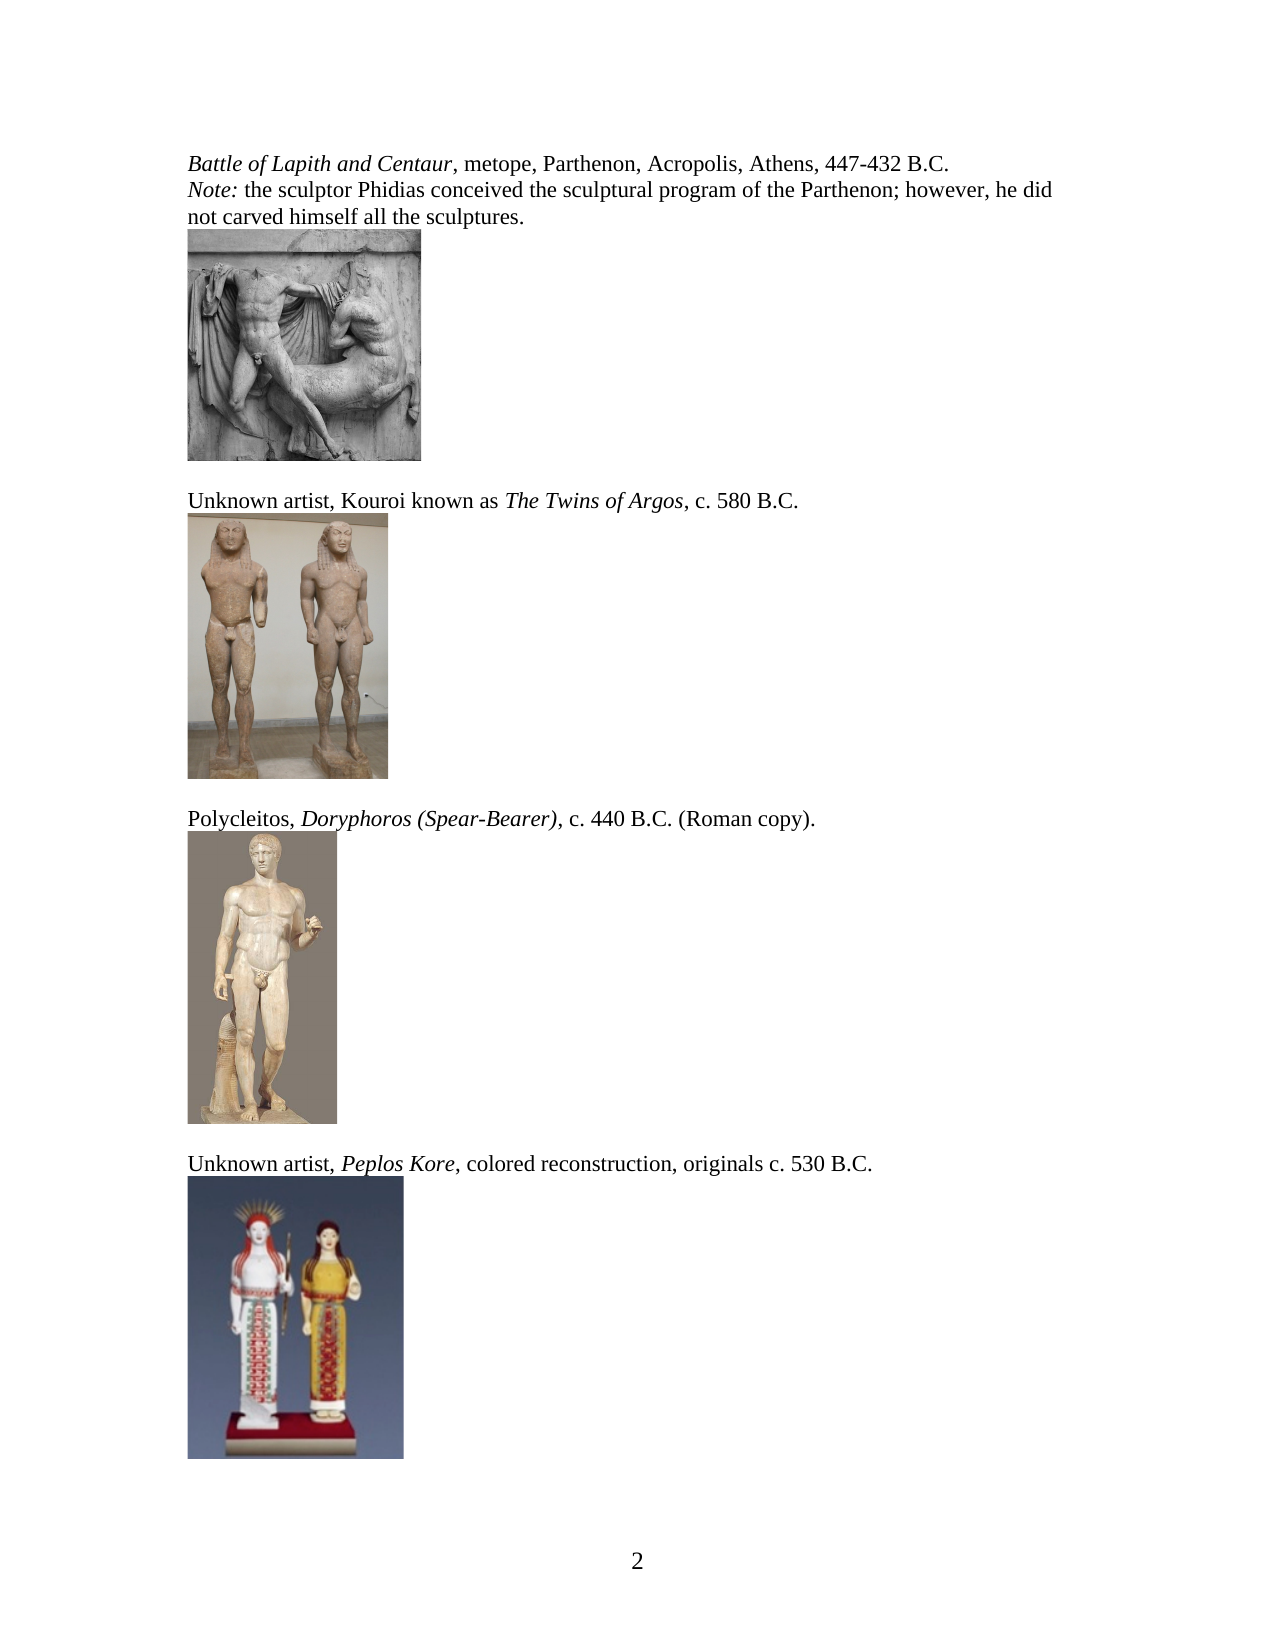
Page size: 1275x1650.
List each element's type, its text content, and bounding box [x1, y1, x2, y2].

text Note: the sculptor Phidias conceived the sculptural program of the Parthenon; however, he did not carved himself all the sculptures. [187, 176, 1087, 229]
picture [187, 229, 422, 461]
picture [187, 513, 389, 779]
text Polycleitos, Doryphoros (Spear-Bearer), c. 440 B.C. (Roman copy). [187, 804, 1087, 831]
text Unknown artist, Kouroi known as The Twins of Argos, c. 580 B.C. [187, 487, 1087, 513]
picture [187, 831, 338, 1124]
text Battle of Lapith and Centaur, metope, Parthenon, Acropolis, Athens, 447-432 B.C. [187, 150, 1087, 176]
picture [187, 1176, 404, 1459]
text Unknown artist, Peplos Kore, colored reconstruction, originals c. 530 B.C. [187, 1150, 1087, 1176]
